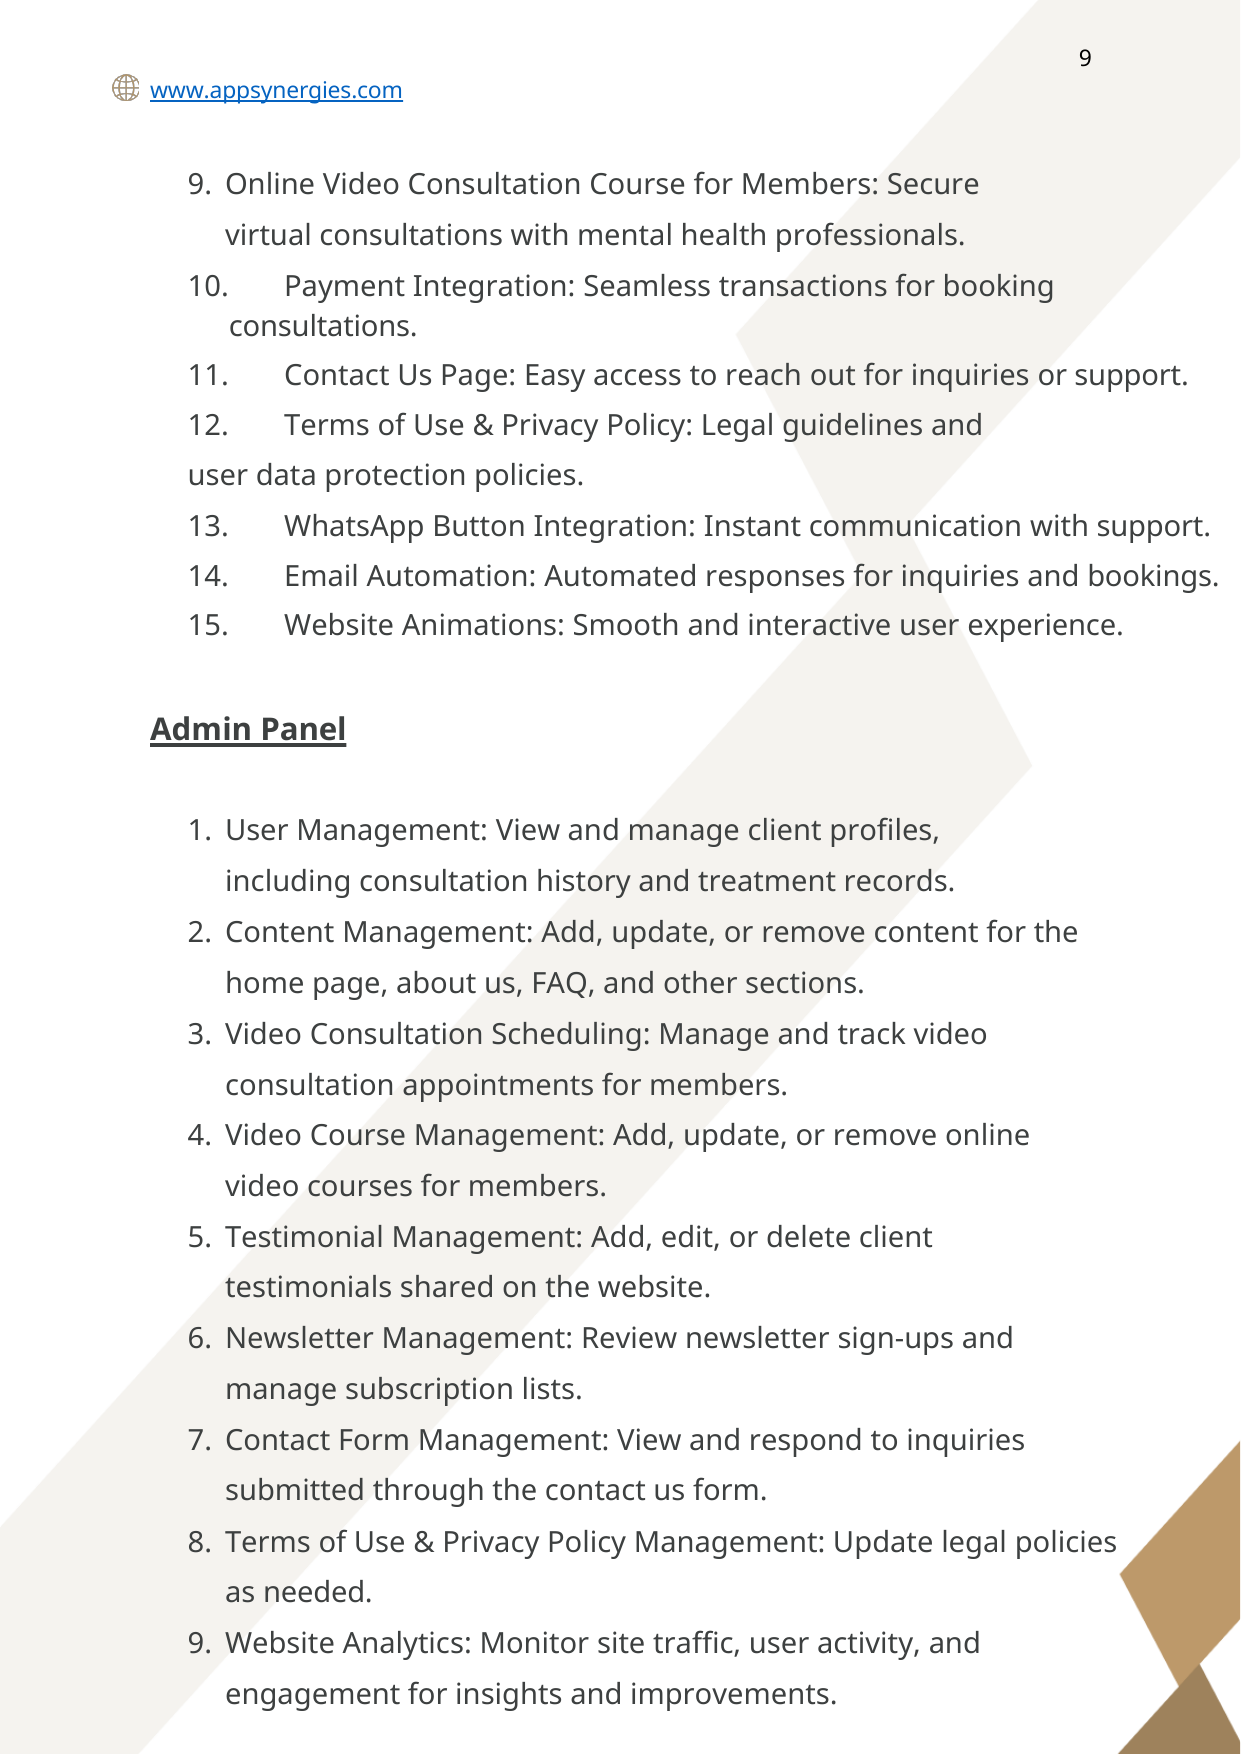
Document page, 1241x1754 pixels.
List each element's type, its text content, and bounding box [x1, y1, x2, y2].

list Payment Integration: Seamless transactions for booking consultations. [187, 265, 1240, 345]
list Online Video Consultation Course for Members: Secure virtual consultations with mental health professionals. [187, 163, 1034, 254]
list Email Automation: Automated responses for inquiries and bookings. [187, 555, 1240, 595]
list Content Management: Add, update, or remove content for the home page, about us, FAQ, and other sections. [187, 911, 1125, 1002]
list Website Analytics: Monitor site traffic, user activity, and engagement for insights and improvements. [187, 1623, 1140, 1713]
list Website Animations: Smooth and interactive user experience. [187, 604, 1240, 644]
list User Management: View and manage client profiles, including consultation history and treatment records. [187, 809, 1035, 899]
list Terms of Use & Privacy Policy: Legal guidelines and user data protection policies. [187, 404, 1035, 494]
list WhatsApp Button Integration: Instant communication with support. [187, 506, 1240, 545]
text www.appsynergies.com [150, 74, 1240, 105]
list Terms of Use & Privacy Policy Management: Update legal policies as needed. [187, 1521, 1119, 1611]
list Video Course Management: Add, update, or remove online video courses for members. [187, 1114, 1071, 1205]
list Newsletter Management: Review newsletter sign-ups and manage subscription lists. [187, 1317, 1085, 1408]
picture [0, 0, 1241, 1754]
text 9 [1078, 42, 1240, 73]
text Admin Panel [150, 707, 1240, 749]
list Contact Form Management: View and respond to inquiries submitted through the contact us form. [187, 1419, 1125, 1509]
list Contact Us Page: Easy access to reach out for inquiries or support. [187, 354, 1240, 394]
list Video Consultation Scheduling: Manage and track video consultation appointments for members. [187, 1013, 1118, 1103]
list Testimonial Management: Add, edit, or delete client testimonials shared on the website. [187, 1216, 1084, 1306]
